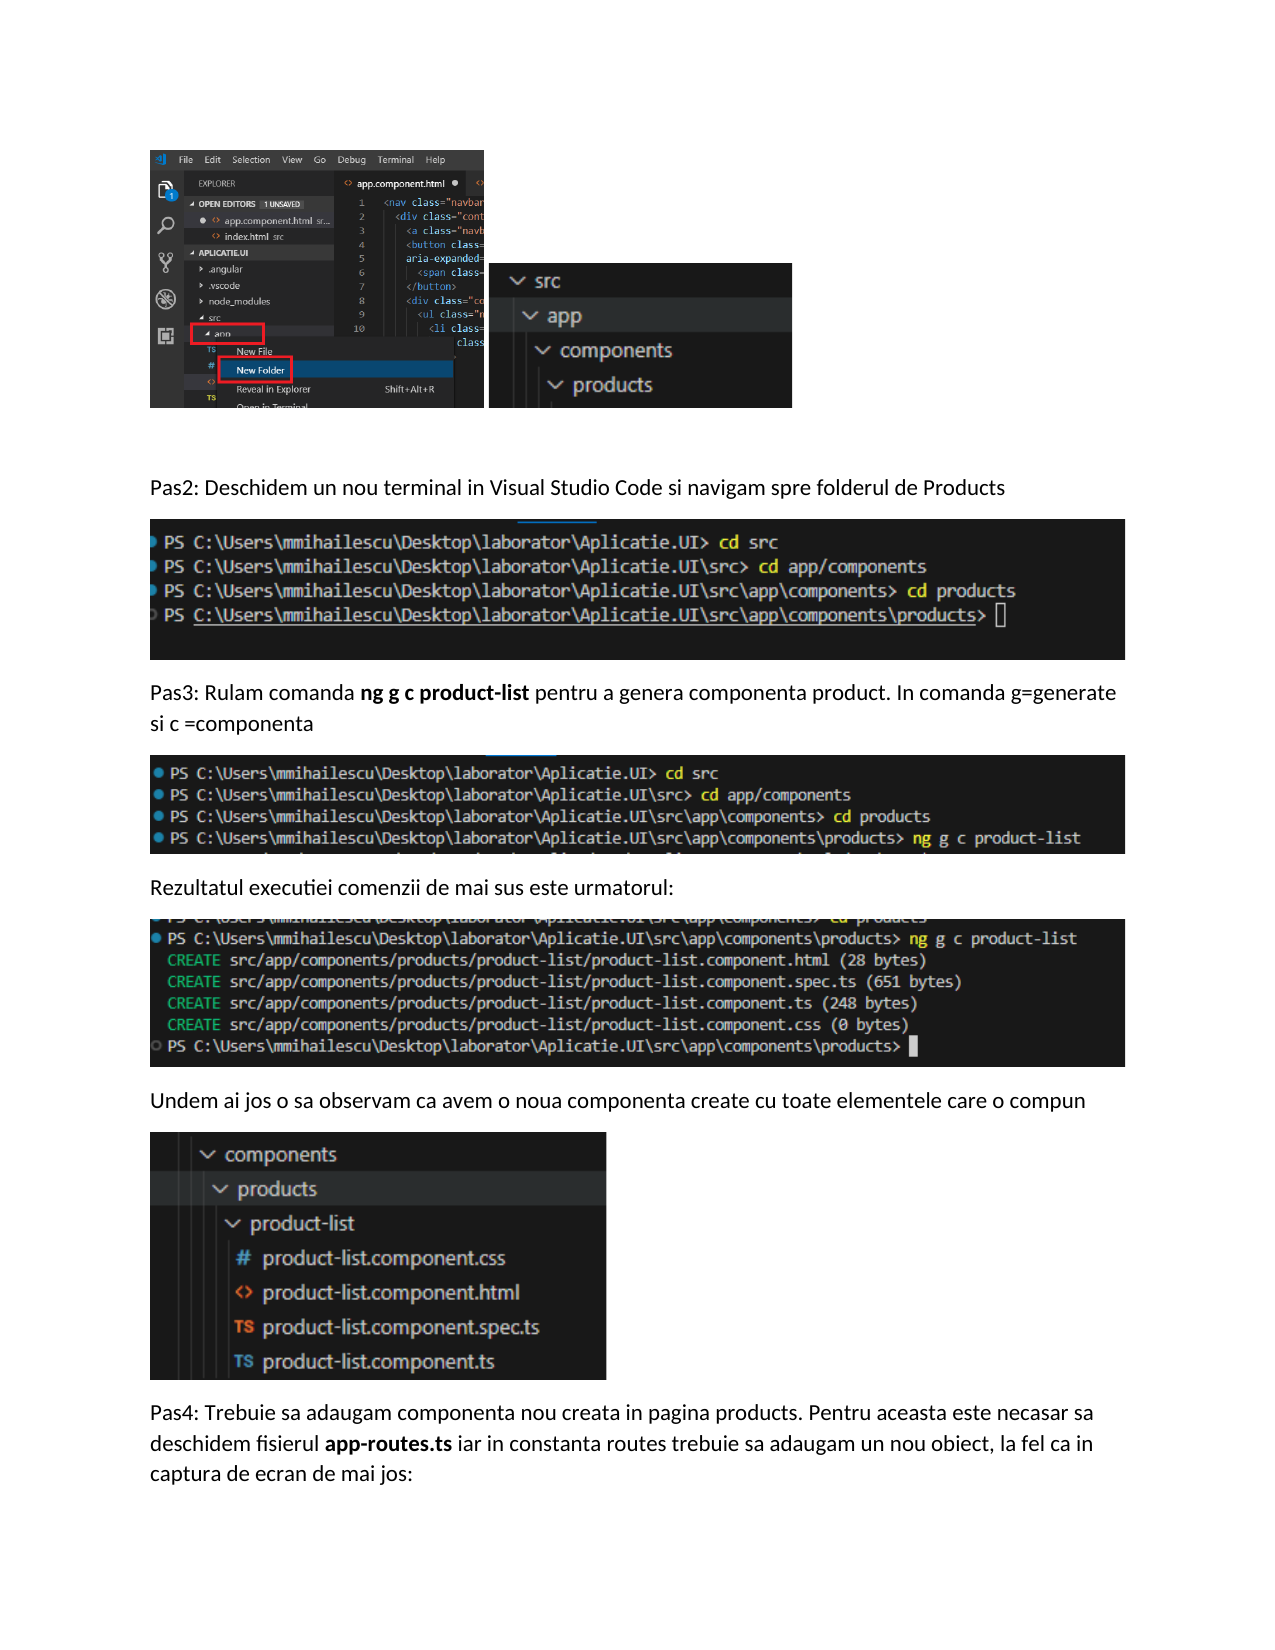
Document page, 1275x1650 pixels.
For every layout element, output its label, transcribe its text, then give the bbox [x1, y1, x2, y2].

text Pas3: Rulam comanda ng g c product-list pentru a genera componenta product. In comanda g=generate si c =componenta [150, 678, 1125, 737]
picture [150, 755, 1125, 854]
picture [150, 1132, 607, 1380]
picture [488, 263, 793, 408]
picture [150, 919, 1125, 1067]
text Pas2: Deschidem un nou terminal in Visual Studio Code si navigam spre folderul de Products [150, 473, 1125, 501]
text Rezultatul executiei comenzii de mai sus este urmatorul: [150, 873, 1125, 901]
picture [150, 150, 484, 408]
text Undem ai jos o sa observam ca avem o noua componenta create cu toate elementele care o compun [150, 1086, 1125, 1114]
picture [150, 519, 1125, 660]
text Pas4: Trebuie sa adaugam componenta nou creata in pagina products. Pentru aceasta este necasar sa deschidem fisierul app-routes.ts iar in constanta routes trebuie sa adaugam un nou obiect, la fel ca in captura de ecran de mai jos: [150, 1398, 1125, 1487]
